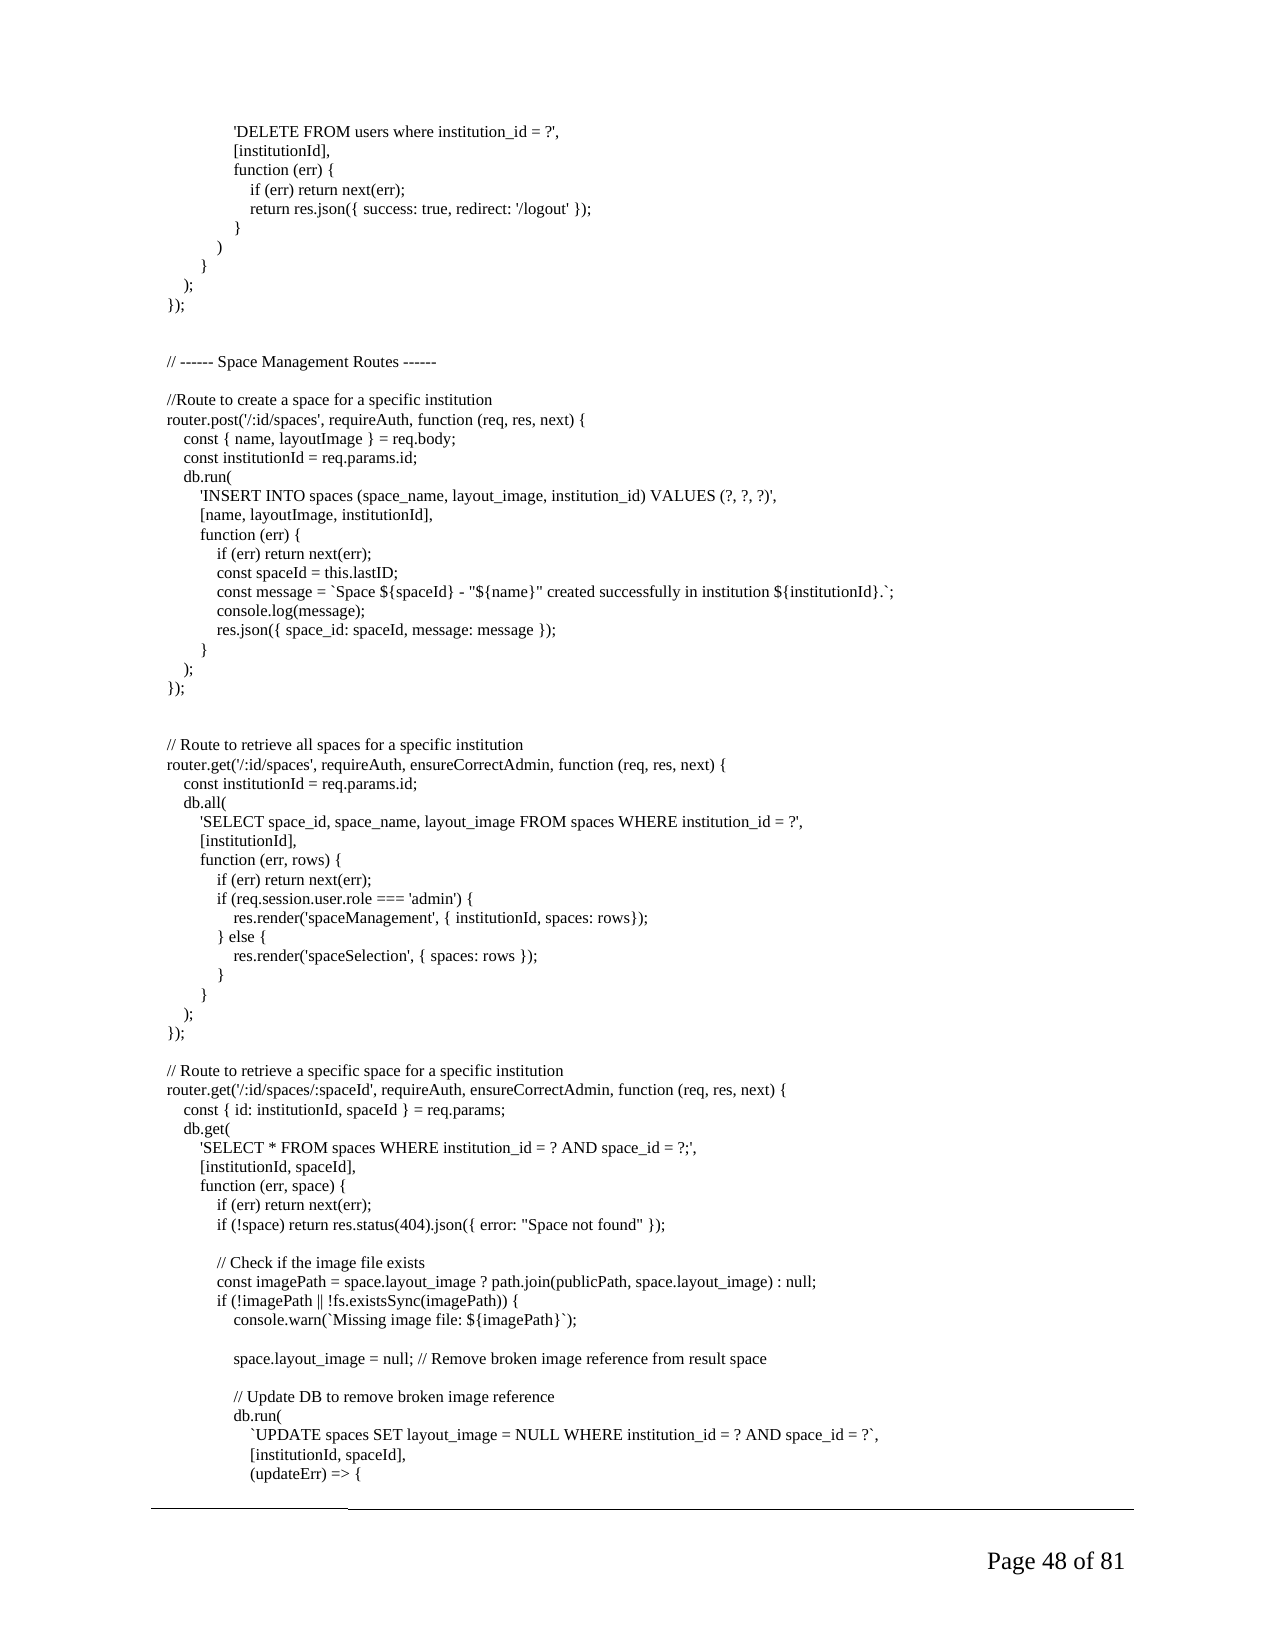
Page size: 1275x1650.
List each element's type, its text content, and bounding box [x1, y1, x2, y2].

text //Route to create a space for a specific institution [150, 390, 1125, 409]
text 'SELECT * FROM spaces WHERE institution_id = ? AND space_id = ?;', [150, 1138, 1125, 1157]
text db.all( [150, 793, 1125, 812]
text }); [150, 678, 1125, 697]
text [institutionId, spaceId], [150, 1157, 1125, 1176]
text const institutionId = req.params.id; [150, 448, 1125, 467]
text if (err) return next(err); [150, 543, 1125, 563]
text [institutionId], [150, 831, 1125, 850]
text if (err) return next(err); [150, 179, 1125, 198]
text (updateErr) => { [150, 1463, 1125, 1483]
text if (err) return next(err); [150, 869, 1125, 888]
text function (err) { [150, 524, 1125, 543]
text const message = `Space ${spaceId} - "${name}" created successfully in institution ${institutionId}.`; [150, 582, 1125, 601]
text ); [150, 1003, 1125, 1023]
text function (err, rows) { [150, 850, 1125, 869]
text } [150, 965, 1125, 984]
text db.run( [150, 467, 1125, 486]
text const spaceId = this.lastID; [150, 563, 1125, 582]
text function (err, space) { [150, 1176, 1125, 1195]
text } [150, 984, 1125, 1003]
text } [150, 218, 1125, 237]
text if (err) return next(err); [150, 1195, 1125, 1214]
text 'SELECT space_id, space_name, layout_image FROM spaces WHERE institution_id = ?', [150, 812, 1125, 831]
text return res.json({ success: true, redirect: '/logout' }); [150, 198, 1125, 218]
text // Route to retrieve all spaces for a specific institution [150, 735, 1125, 754]
text // ------ Space Management Routes ------ [150, 352, 1125, 371]
text } [150, 639, 1125, 658]
text 'INSERT INTO spaces (space_name, layout_image, institution_id) VALUES (?, ?, ?)', [150, 486, 1125, 505]
text }); [150, 294, 1125, 313]
text ); [150, 275, 1125, 294]
text 'DELETE FROM users where institution_id = ?', [150, 122, 1125, 141]
text [institutionId, spaceId], [150, 1444, 1125, 1463]
text if (!space) return res.status(404).json({ error: "Space not found" }); [150, 1214, 1125, 1233]
text `UPDATE spaces SET layout_image = NULL WHERE institution_id = ? AND space_id = ?`, [150, 1425, 1125, 1444]
text const { id: institutionId, spaceId } = req.params; [150, 1099, 1125, 1118]
text db.run( [150, 1406, 1125, 1425]
text const { name, layoutImage } = req.body; [150, 428, 1125, 448]
text console.log(message); [150, 601, 1125, 620]
text space.layout_image = null; // Remove broken image reference from result space [150, 1348, 1125, 1368]
text ); [150, 658, 1125, 678]
text // Check if the image file exists [150, 1253, 1125, 1272]
text }); [150, 1023, 1125, 1042]
text } [150, 256, 1125, 275]
text ) [150, 237, 1125, 256]
text if (req.session.user.role === 'admin') { [150, 888, 1125, 908]
text router.post('/:id/spaces', requireAuth, function (req, res, next) { [150, 409, 1125, 428]
text console.warn(`Missing image file: ${imagePath}`); [150, 1310, 1125, 1329]
text res.json({ space_id: spaceId, message: message }); [150, 620, 1125, 639]
text const institutionId = req.params.id; [150, 773, 1125, 793]
text db.get( [150, 1118, 1125, 1138]
text [institutionId], [150, 141, 1125, 160]
text router.get('/:id/spaces', requireAuth, ensureCorrectAdmin, function (req, res, next) { [150, 754, 1125, 773]
text function (err) { [150, 160, 1125, 179]
text } else { [150, 927, 1125, 946]
text res.render('spaceManagement', { institutionId, spaces: rows}); [150, 908, 1125, 927]
text res.render('spaceSelection', { spaces: rows }); [150, 946, 1125, 965]
text router.get('/:id/spaces/:spaceId', requireAuth, ensureCorrectAdmin, function (req, res, next) { [150, 1080, 1125, 1099]
text // Route to retrieve a specific space for a specific institution [150, 1061, 1125, 1080]
text const imagePath = space.layout_image ? path.join(publicPath, space.layout_image) : null; [150, 1272, 1125, 1291]
text [name, layoutImage, institutionId], [150, 505, 1125, 524]
text if (!imagePath || !fs.existsSync(imagePath)) { [150, 1291, 1125, 1310]
text // Update DB to remove broken image reference [150, 1387, 1125, 1406]
